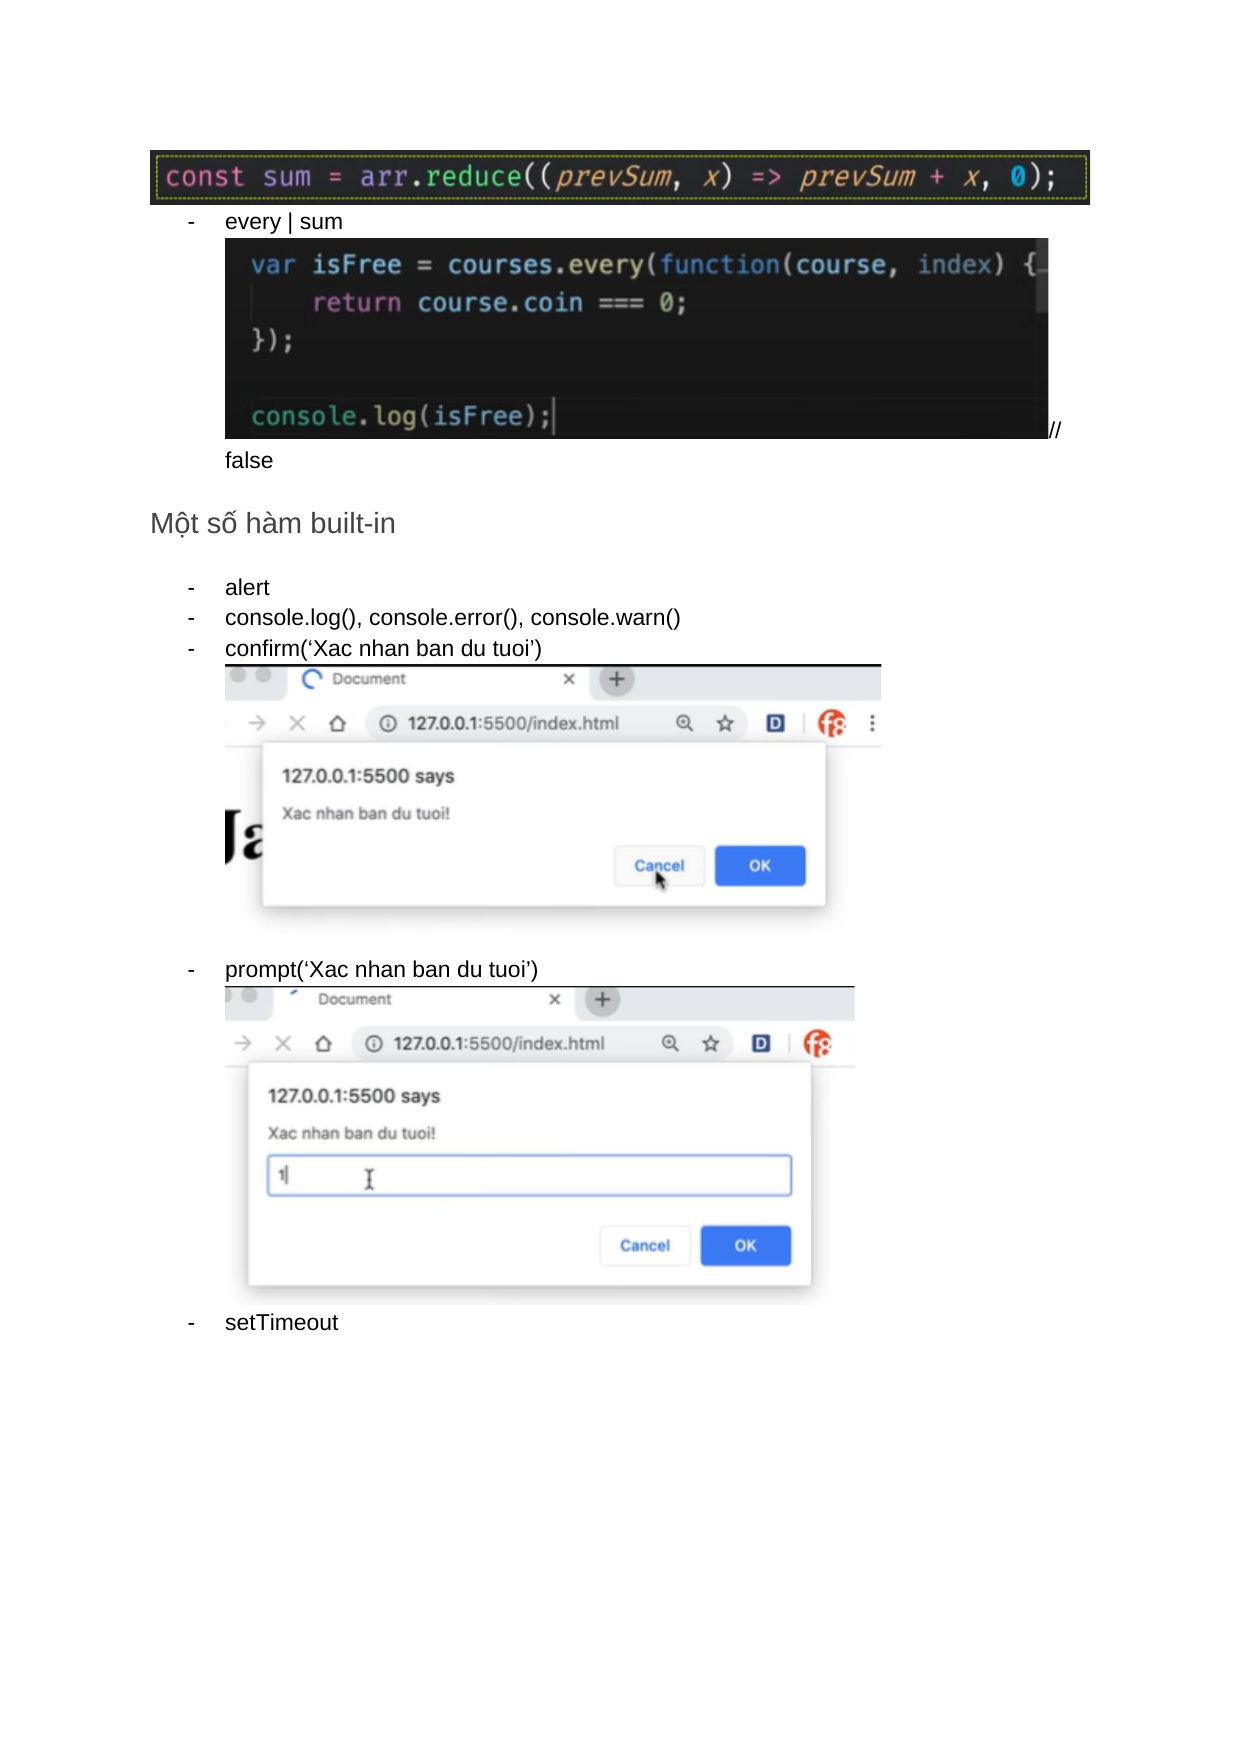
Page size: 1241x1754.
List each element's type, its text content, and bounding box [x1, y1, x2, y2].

list console.log(), console.error(), console.warn() [187, 604, 1090, 631]
list confirm(‘Xac nhan ban du tuoi’) [187, 634, 1090, 661]
list every | sum [187, 208, 1090, 234]
list setTimeout [187, 1309, 1090, 1335]
picture [225, 664, 882, 953]
picture [225, 986, 855, 1305]
list prompt(‘Xac nhan ban du tuoi’) [187, 956, 1090, 982]
picture [225, 238, 1049, 439]
list alert [187, 574, 1090, 600]
subtitle Một số hàm built-in [150, 506, 1090, 540]
picture [150, 150, 1091, 205]
